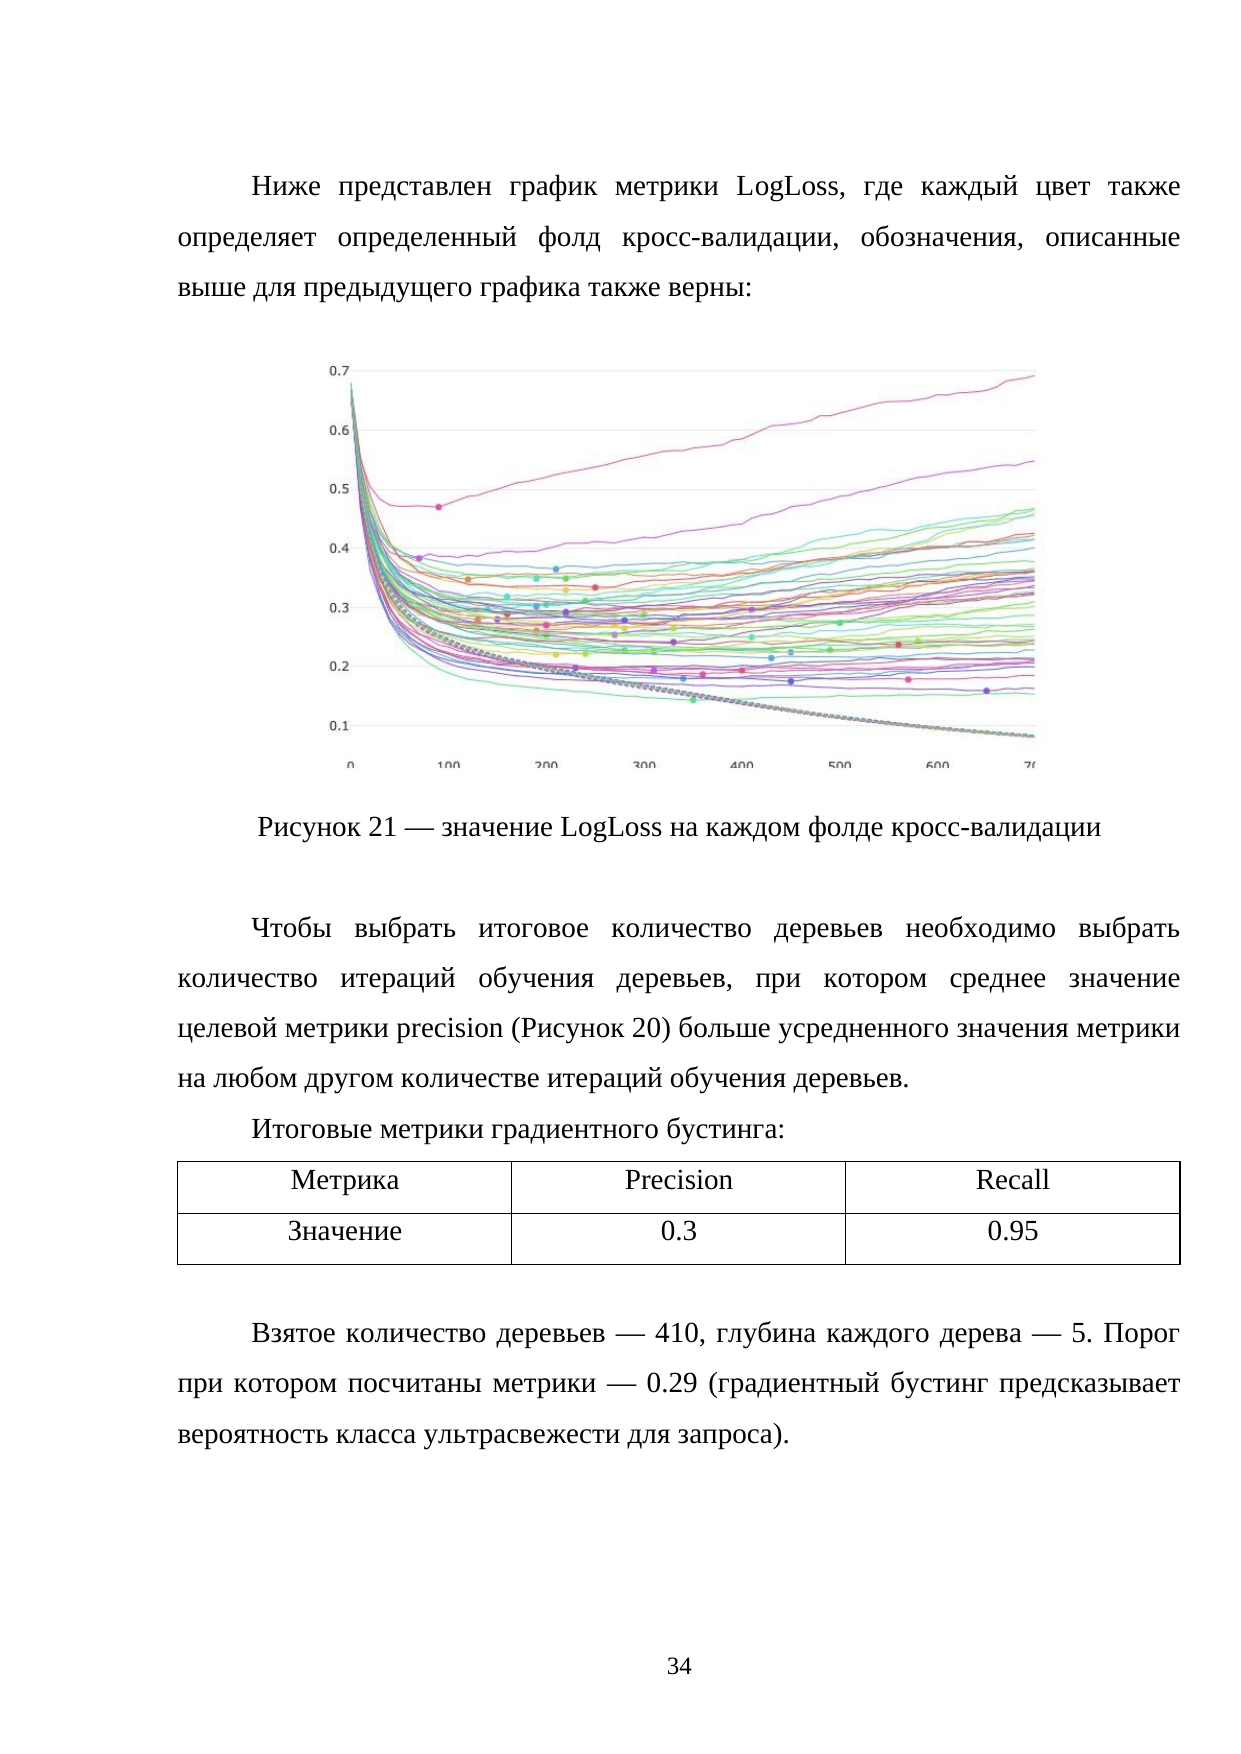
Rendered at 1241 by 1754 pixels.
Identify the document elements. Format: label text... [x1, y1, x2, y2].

table_header Метрика [178, 1162, 511, 1212]
picture [311, 319, 1047, 793]
table_header Precision [512, 1162, 845, 1212]
text Чтобы выбрать итоговое количество деревьев необходимо выбрать количество итераций обучения деревьев, при котором среднее значение целевой метрики precision (Рисунок 20) больше усредненного значения метрики на любом другом количестве итераций обучения деревьев. [177, 910, 1181, 1094]
text Взятое количество деревьев — 410, глубина каждого дерева — 5. Порог при котором посчитаны метрики — 0.29 (градиентный бустинг предсказывает вероятность класса ультрасвежести для запроса). [177, 1315, 1181, 1449]
table_header Recall [846, 1162, 1179, 1212]
table_cell 0.3 [512, 1214, 845, 1264]
table_cell 0.95 [846, 1214, 1179, 1264]
text Рисунок 21 — значение LogLoss на каждом фолде кросс-валидации [177, 809, 1181, 843]
text Итоговые метрики градиентного бустинга: [177, 1111, 1181, 1144]
table_cell Значение [178, 1214, 511, 1264]
text Ниже представлен график метрики LogLoss, где каждый цвет также определяет определенный фолд кросс-валидации, обозначения, описанные выше для предыдущего графика также верны: [177, 168, 1181, 303]
